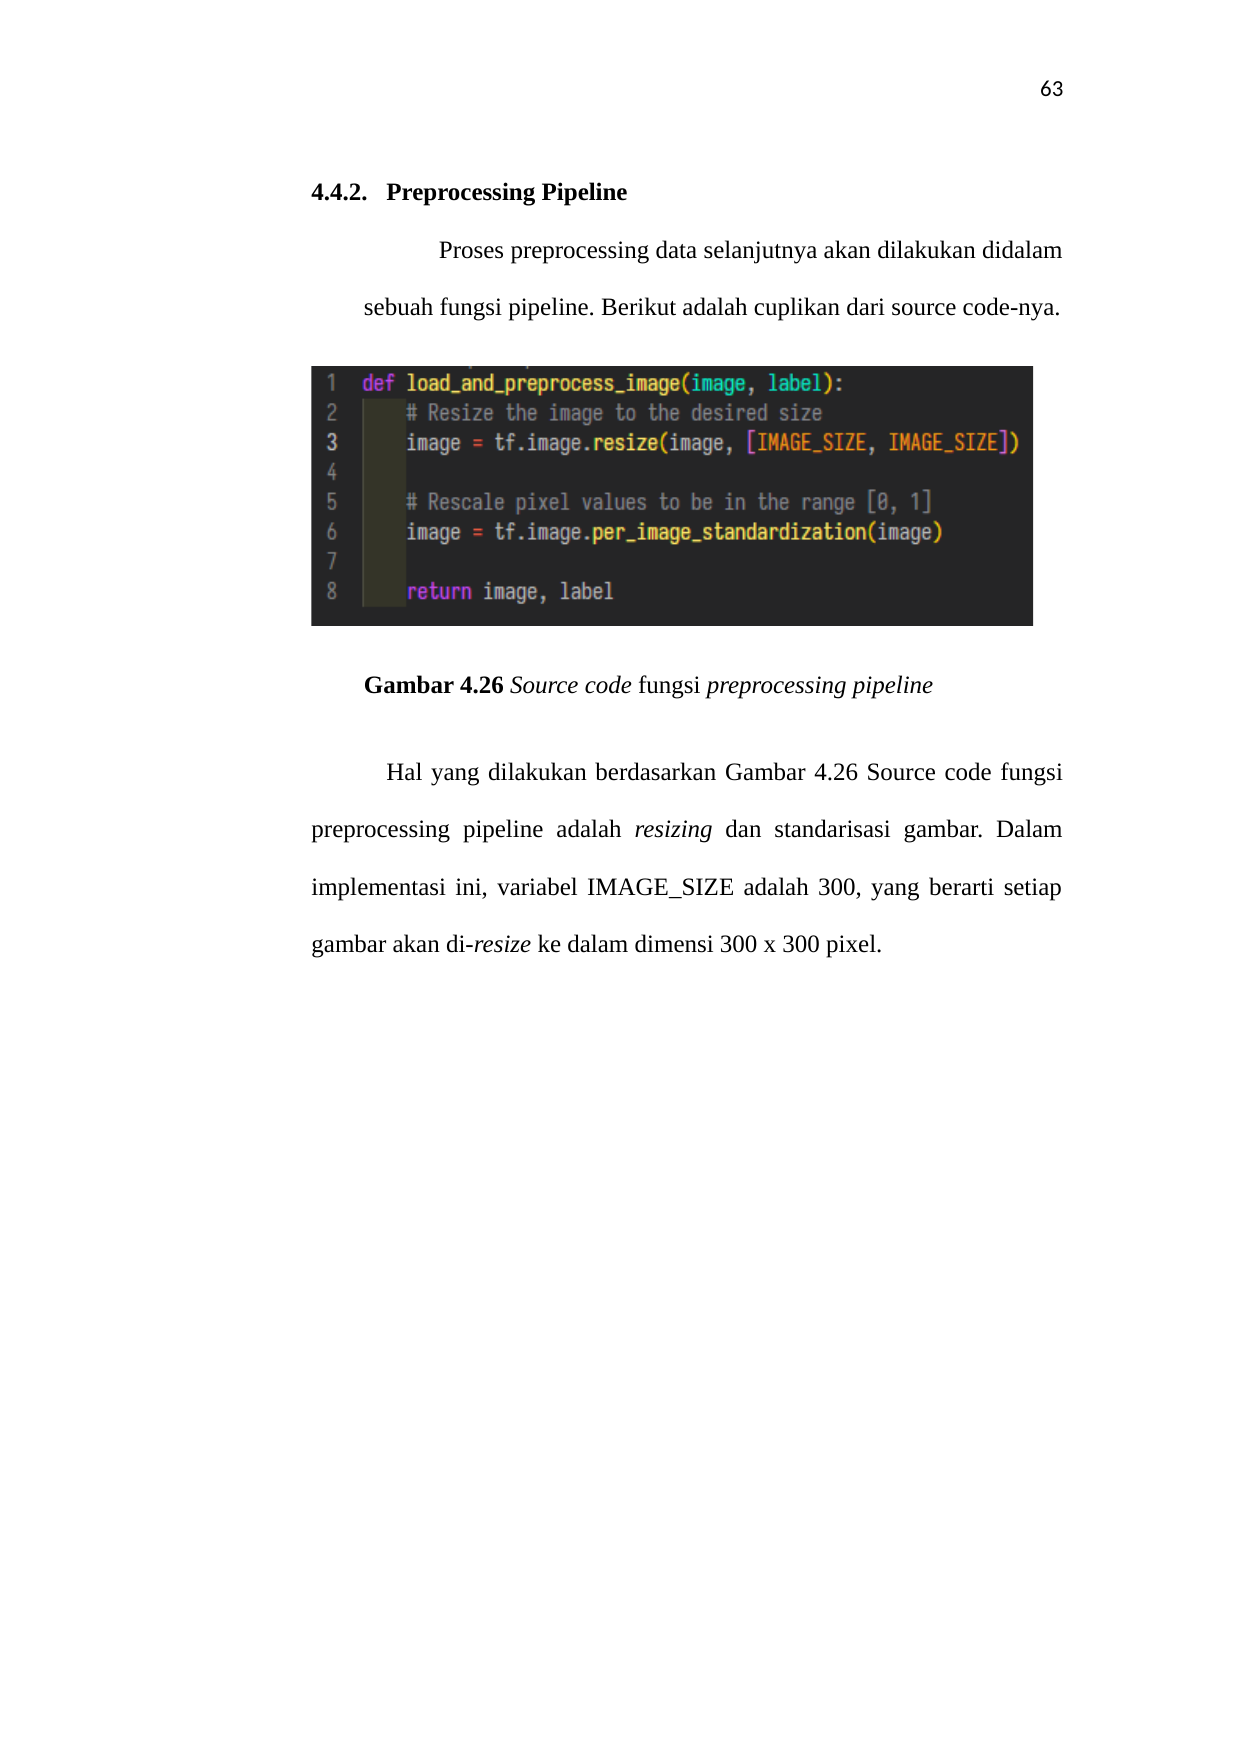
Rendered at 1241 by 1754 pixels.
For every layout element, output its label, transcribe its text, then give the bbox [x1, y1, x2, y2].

subtitle Preprocessing Pipeline [311, 177, 1063, 206]
text Proses preprocessing data selanjutnya akan dilakukan didalam sebuah fungsi pipeline. Berikut adalah cuplikan dari source code-nya. [364, 235, 1063, 321]
picture [311, 366, 1034, 626]
